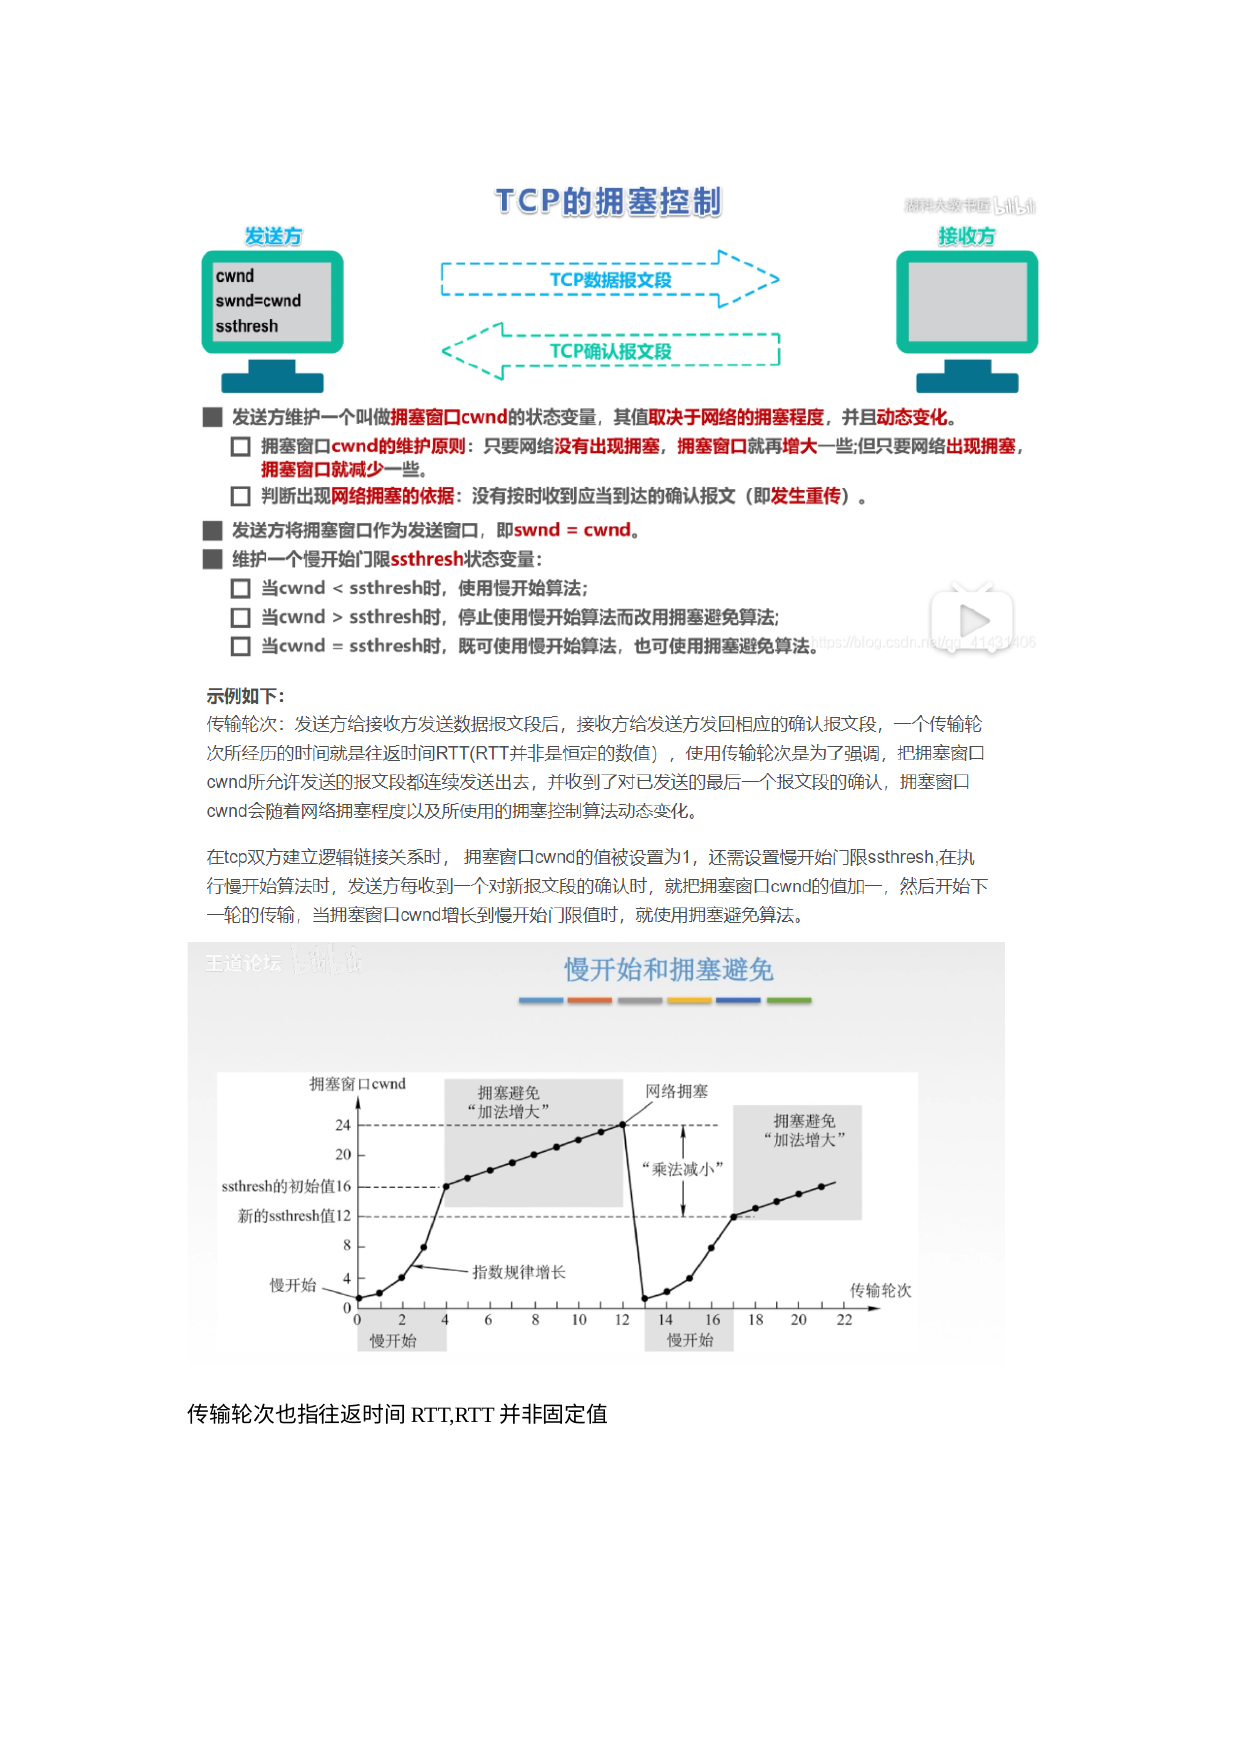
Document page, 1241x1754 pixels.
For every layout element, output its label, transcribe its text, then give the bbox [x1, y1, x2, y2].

picture [187, 942, 1005, 1366]
picture [187, 162, 1053, 669]
text 传输轮次也指往返时间RTT,RTT并非固定值 [187, 1397, 1053, 1429]
picture [187, 682, 997, 931]
